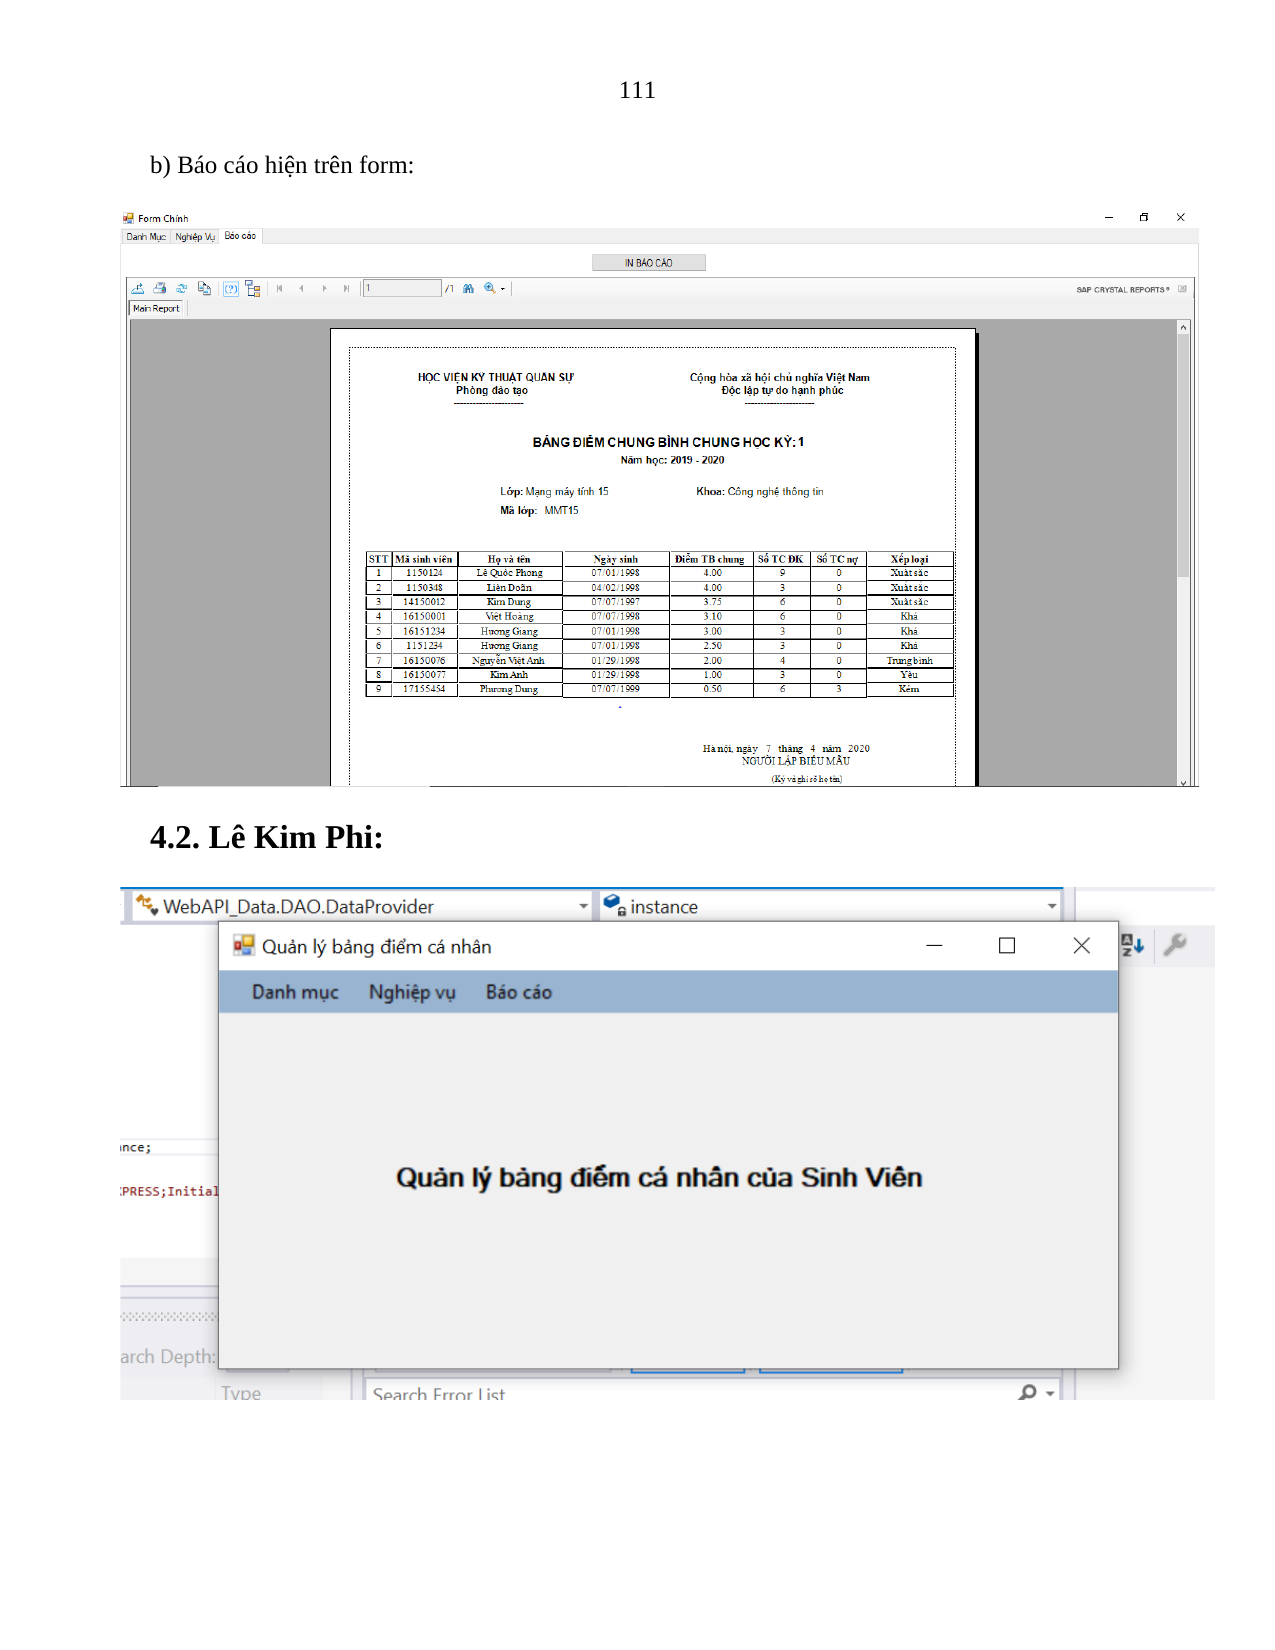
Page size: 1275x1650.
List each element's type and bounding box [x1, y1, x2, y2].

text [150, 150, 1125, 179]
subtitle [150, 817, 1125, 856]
picture [120, 887, 1215, 1400]
picture [120, 209, 1200, 787]
